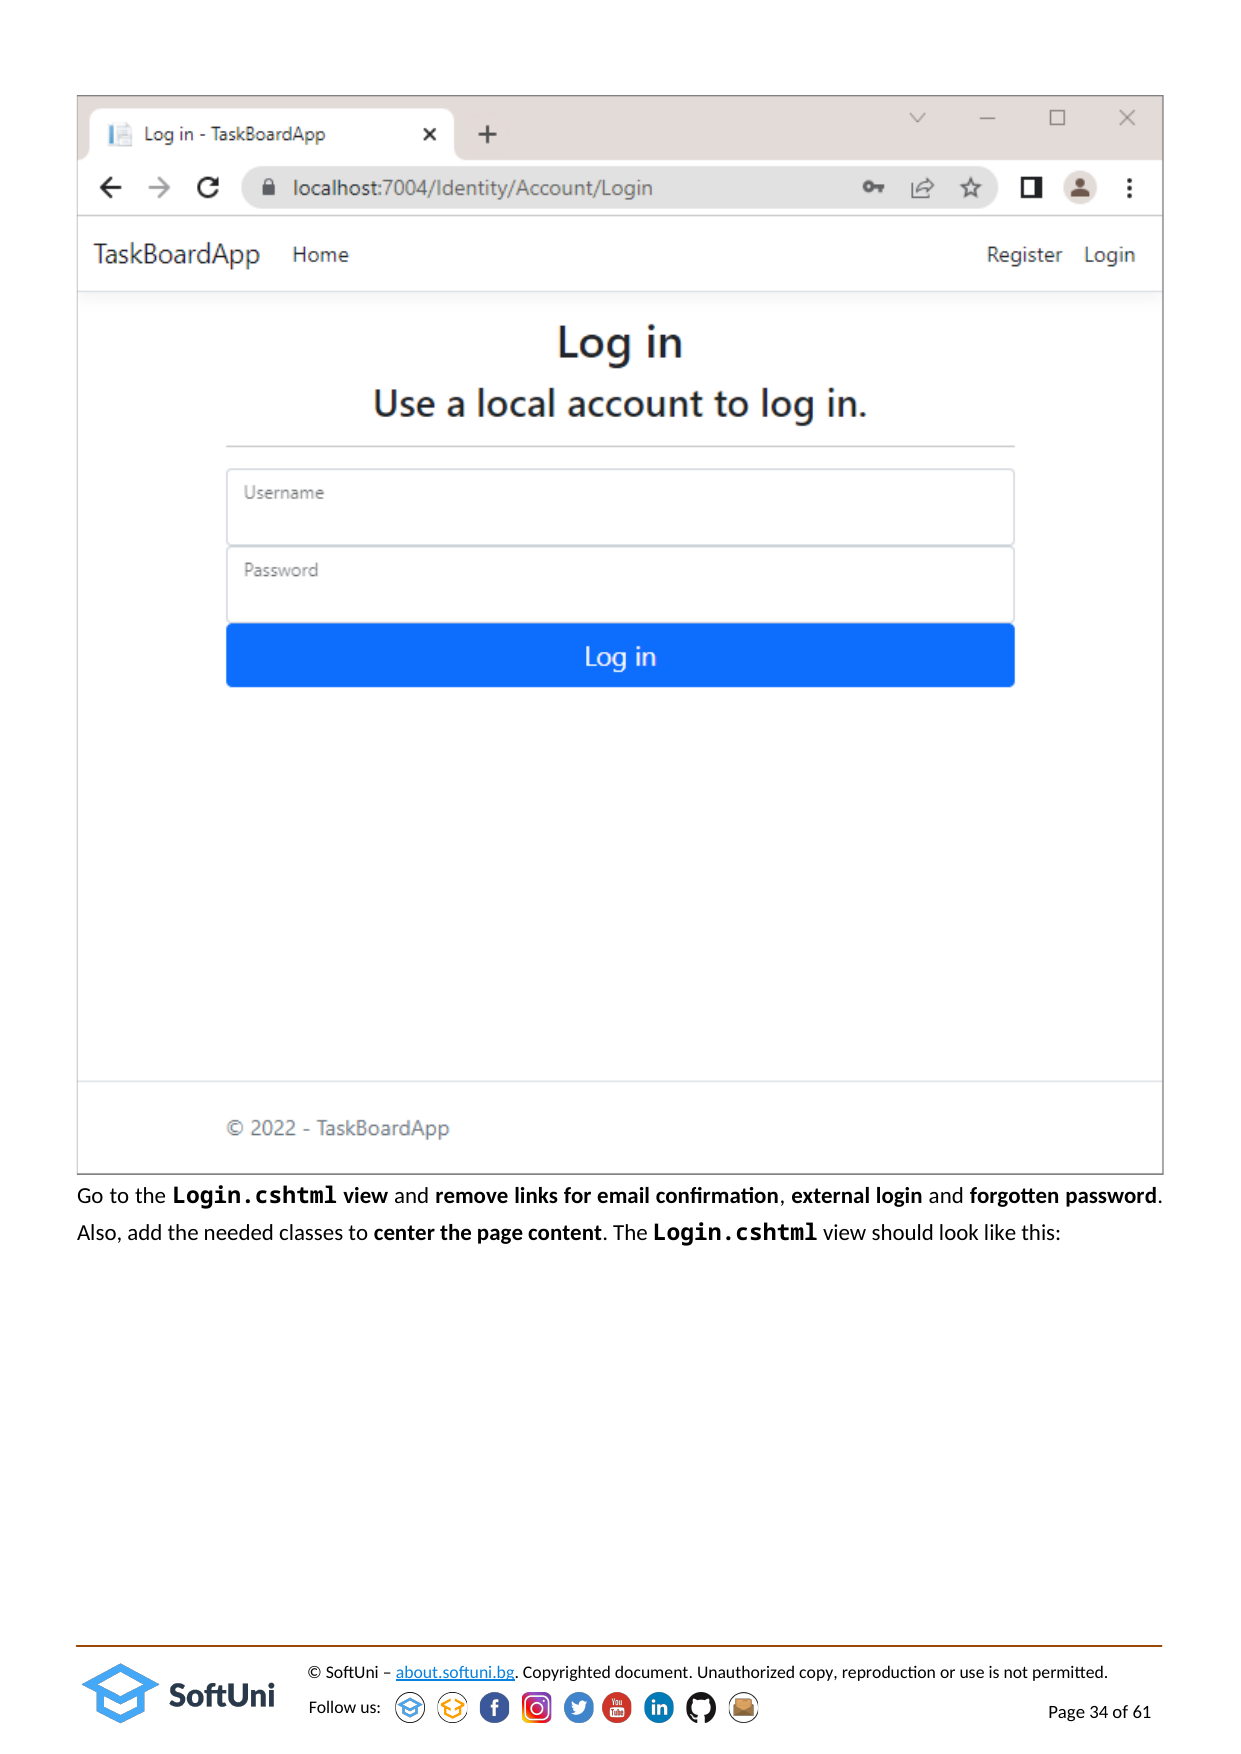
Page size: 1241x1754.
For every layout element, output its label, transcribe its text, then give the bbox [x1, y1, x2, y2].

picture [665, 1692, 674, 1701]
picture [602, 1692, 632, 1723]
picture [728, 1692, 759, 1723]
picture [564, 1692, 594, 1723]
picture [479, 1692, 510, 1723]
picture [75, 1658, 281, 1729]
picture [437, 1692, 468, 1723]
picture [665, 1714, 674, 1723]
picture [76, 95, 1164, 1175]
picture [658, 1705, 667, 1714]
picture [395, 1692, 425, 1723]
picture [522, 1692, 552, 1723]
picture [644, 1692, 653, 1701]
picture [644, 1714, 653, 1723]
picture [686, 1692, 716, 1723]
text Go to the Login.cshtml view and remove links for email confirmation, external login and forgotten password. Also, add the needed classes to center the page content. The Login.cshtml view should look like this: [77, 1175, 1163, 1247]
